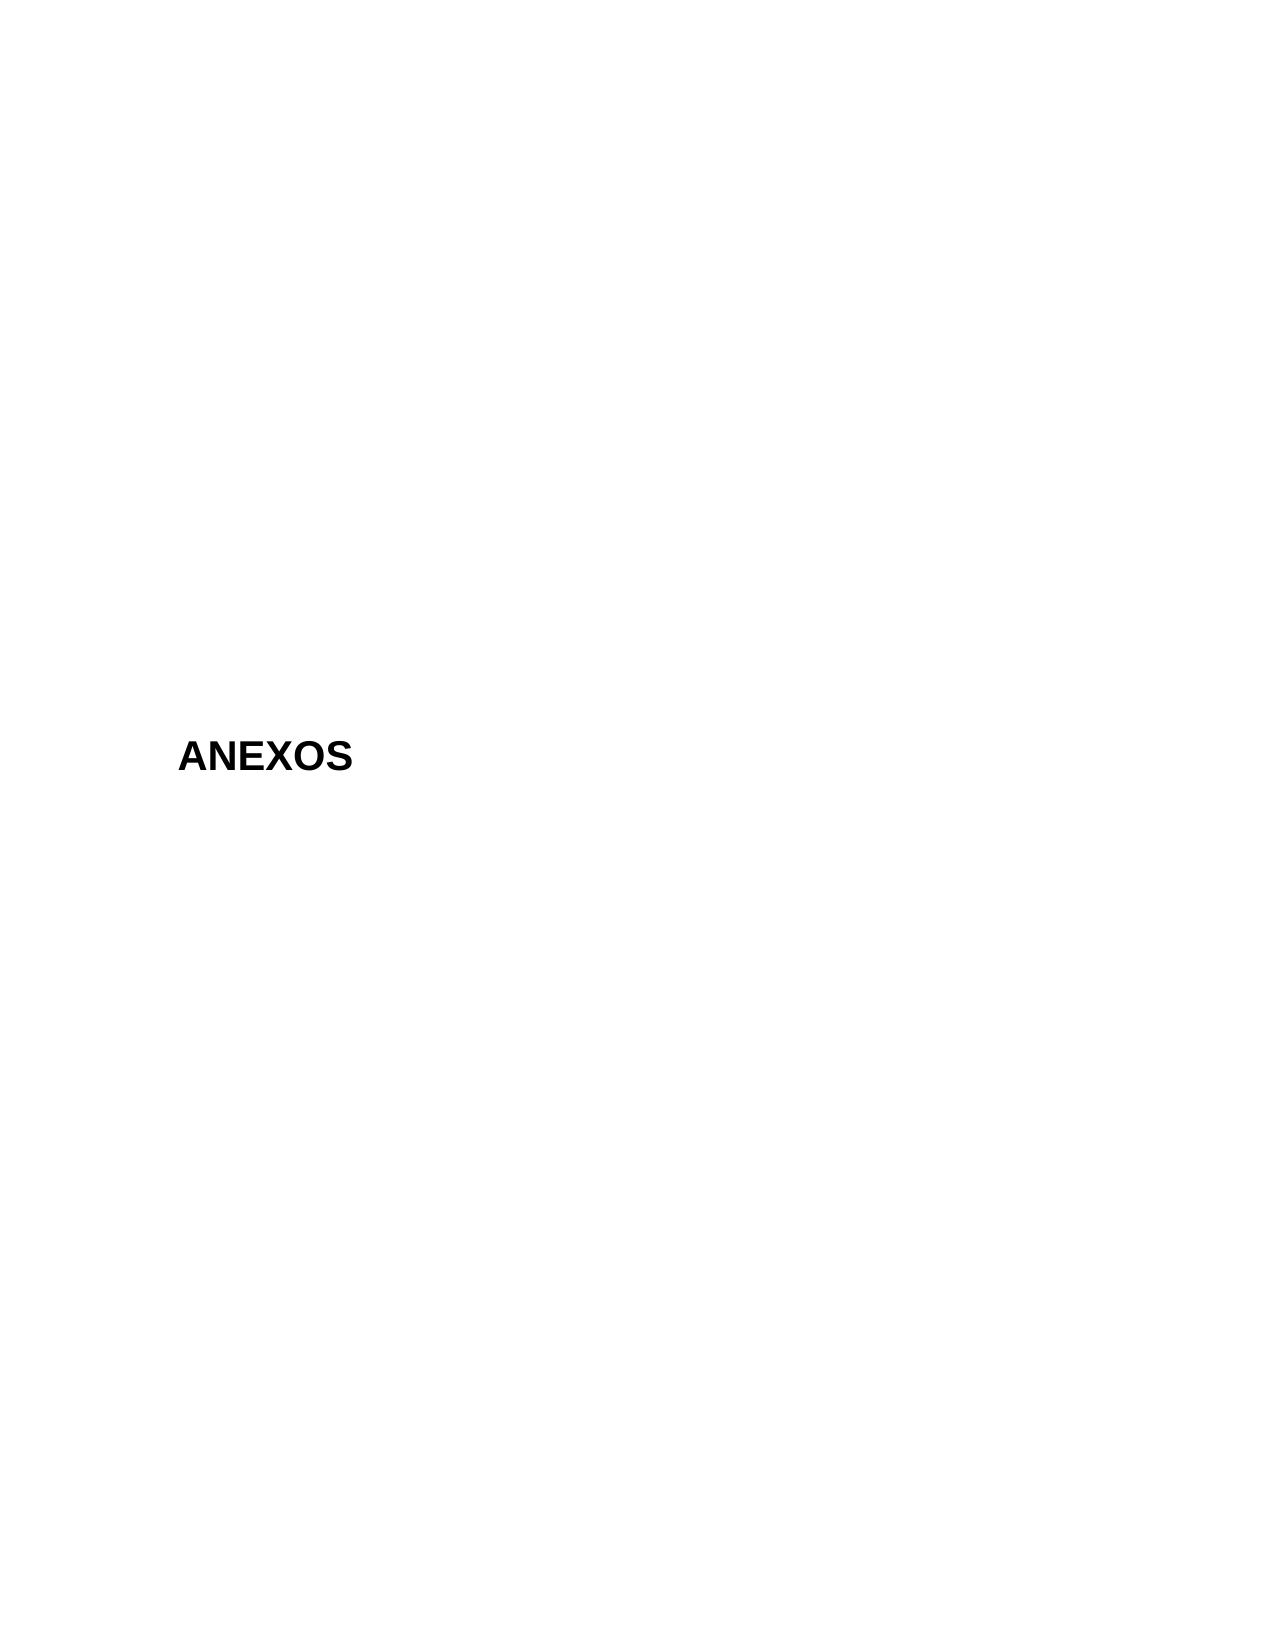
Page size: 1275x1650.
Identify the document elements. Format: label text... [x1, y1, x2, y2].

text ANEXOS [177, 731, 1098, 779]
